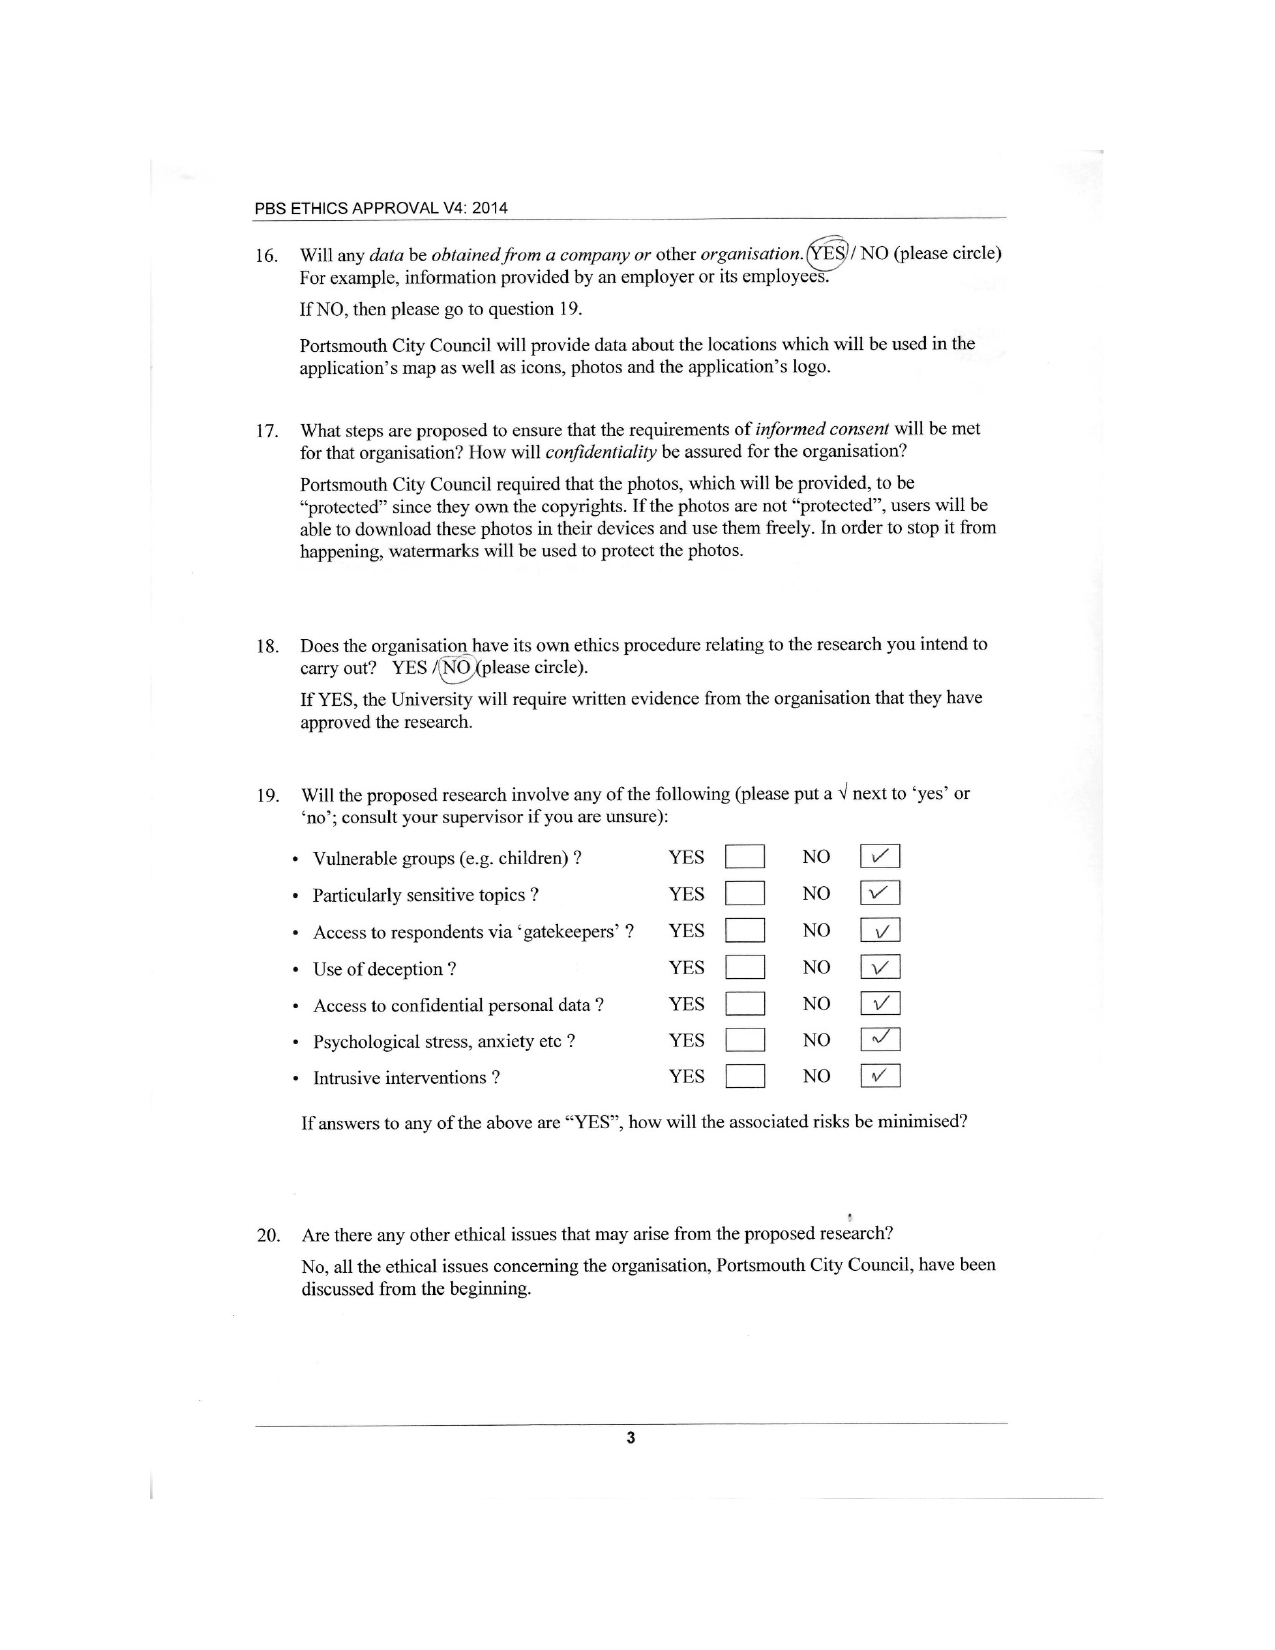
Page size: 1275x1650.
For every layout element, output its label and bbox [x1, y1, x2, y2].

picture [150, 150, 1104, 1499]
